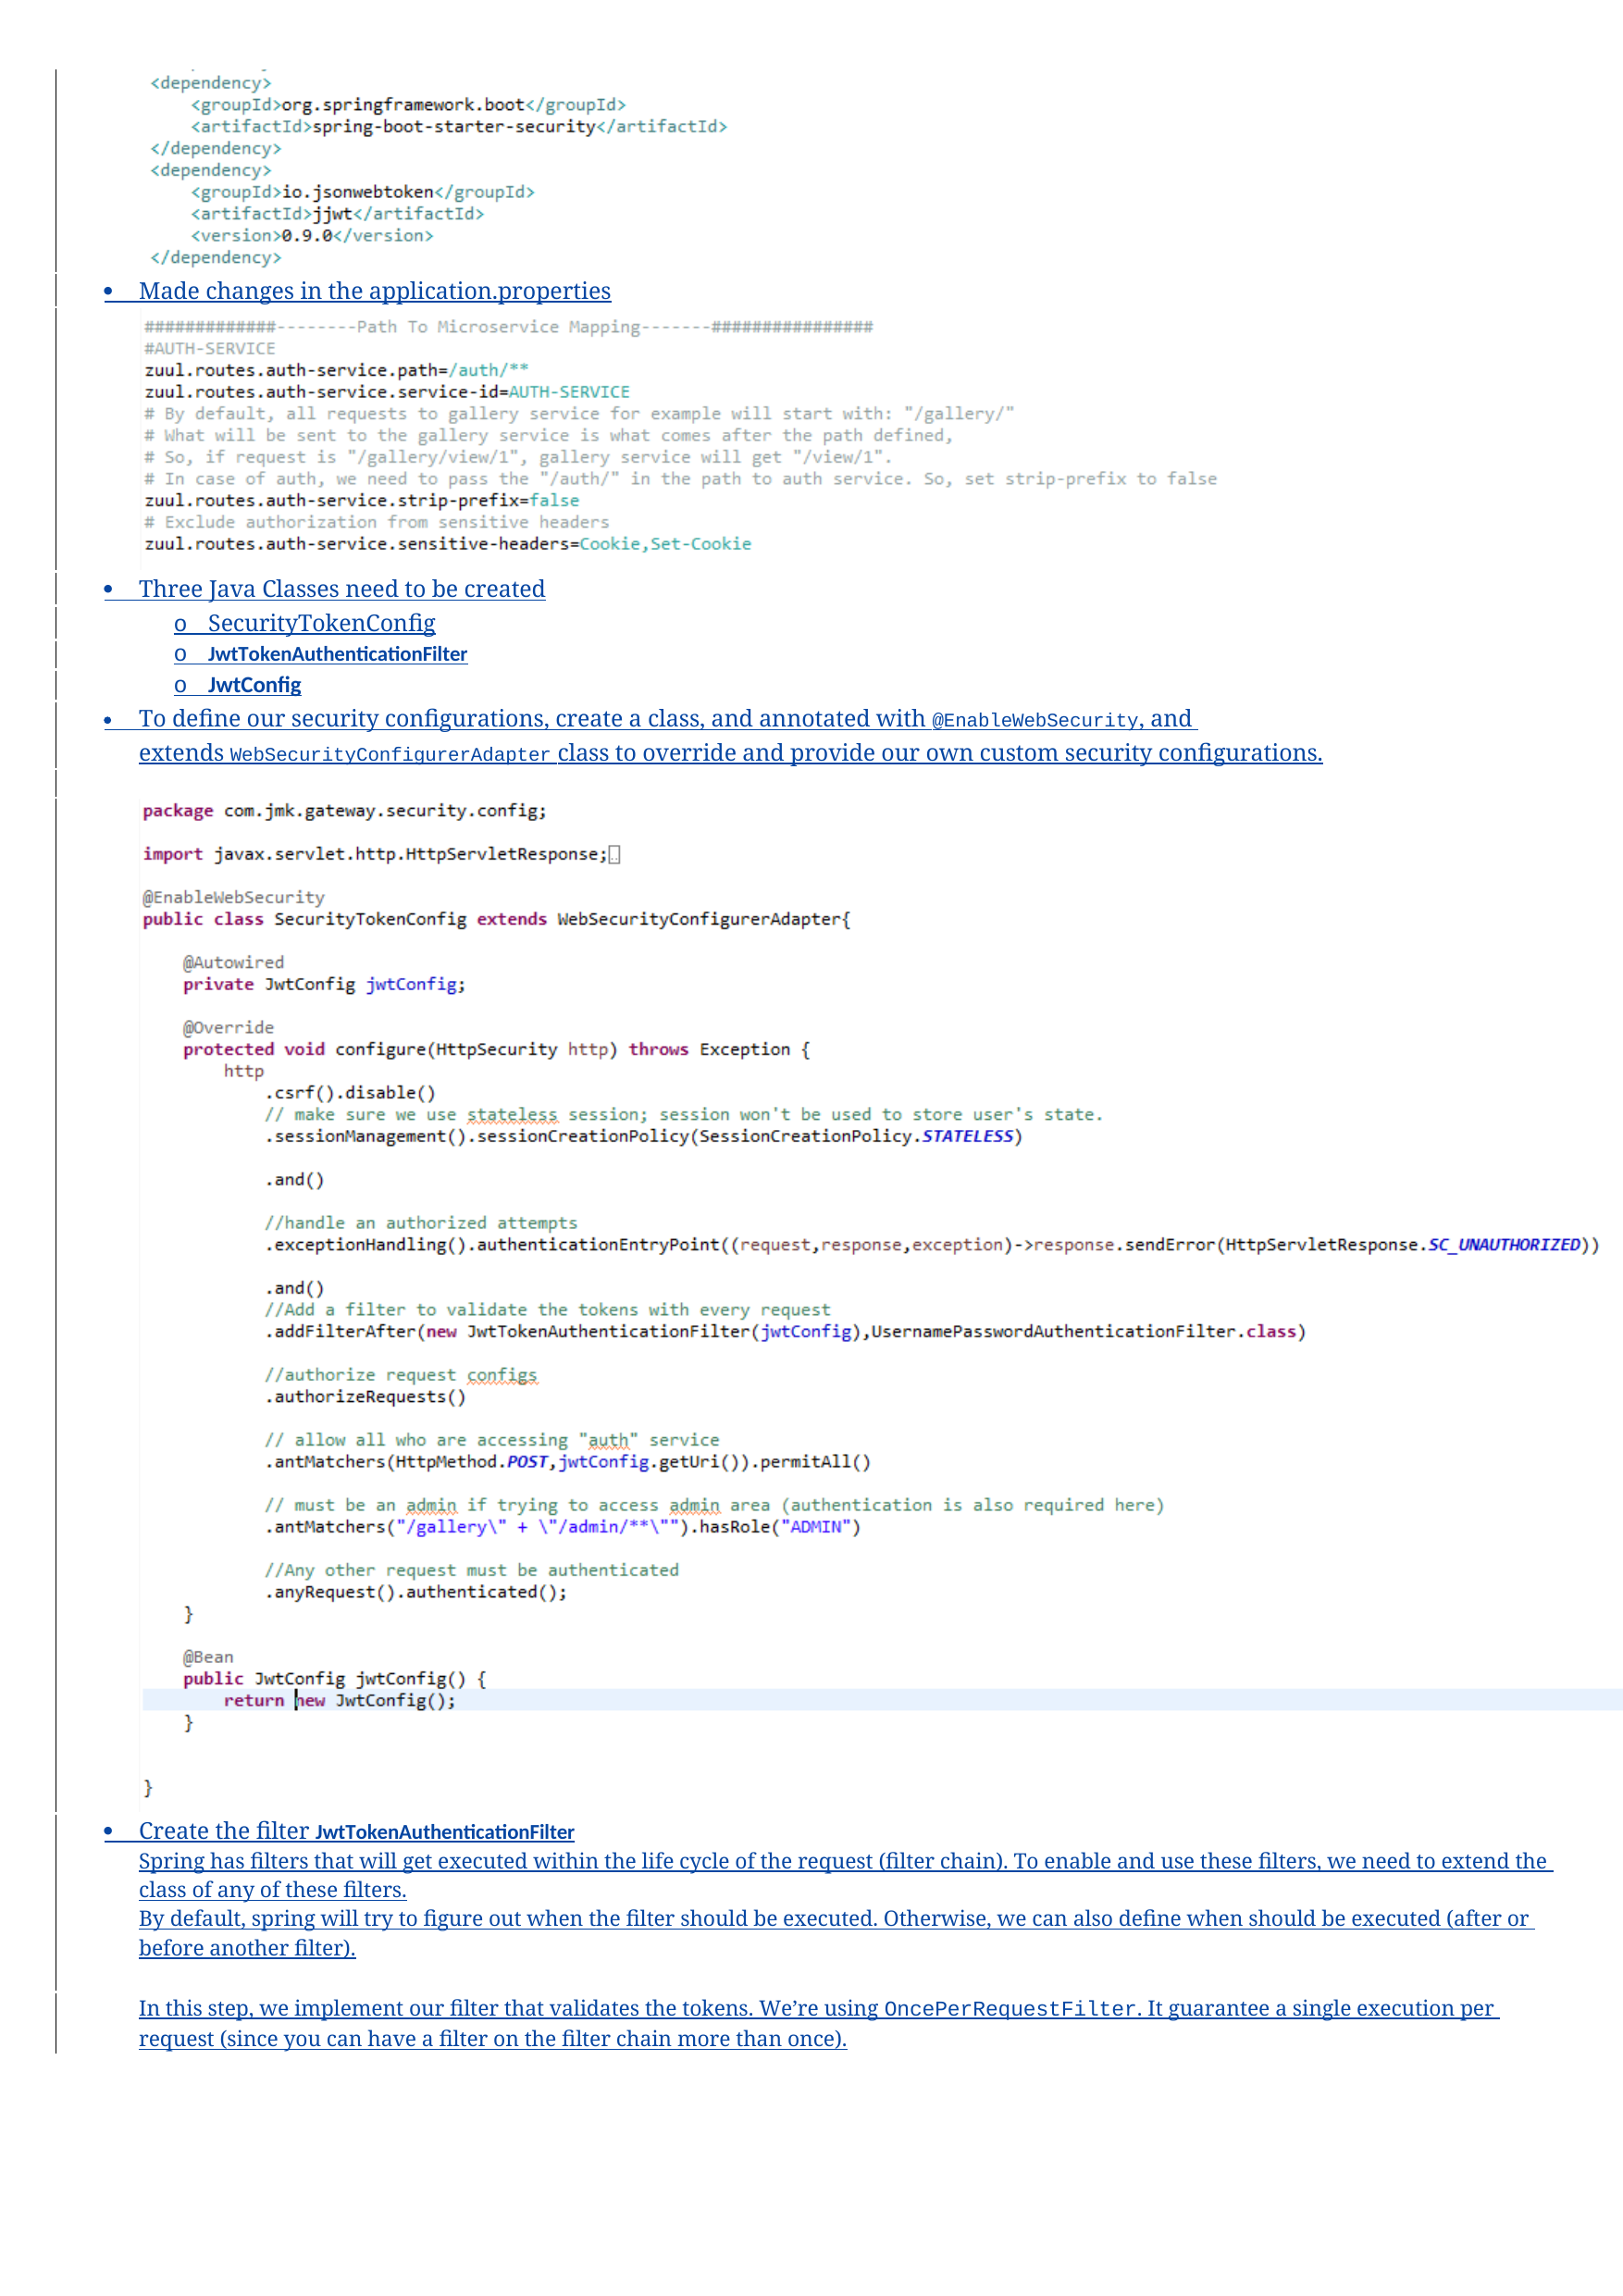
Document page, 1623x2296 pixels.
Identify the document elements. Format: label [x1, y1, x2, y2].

picture [139, 69, 780, 272]
picture [139, 799, 1623, 1812]
picture [139, 308, 1284, 570]
